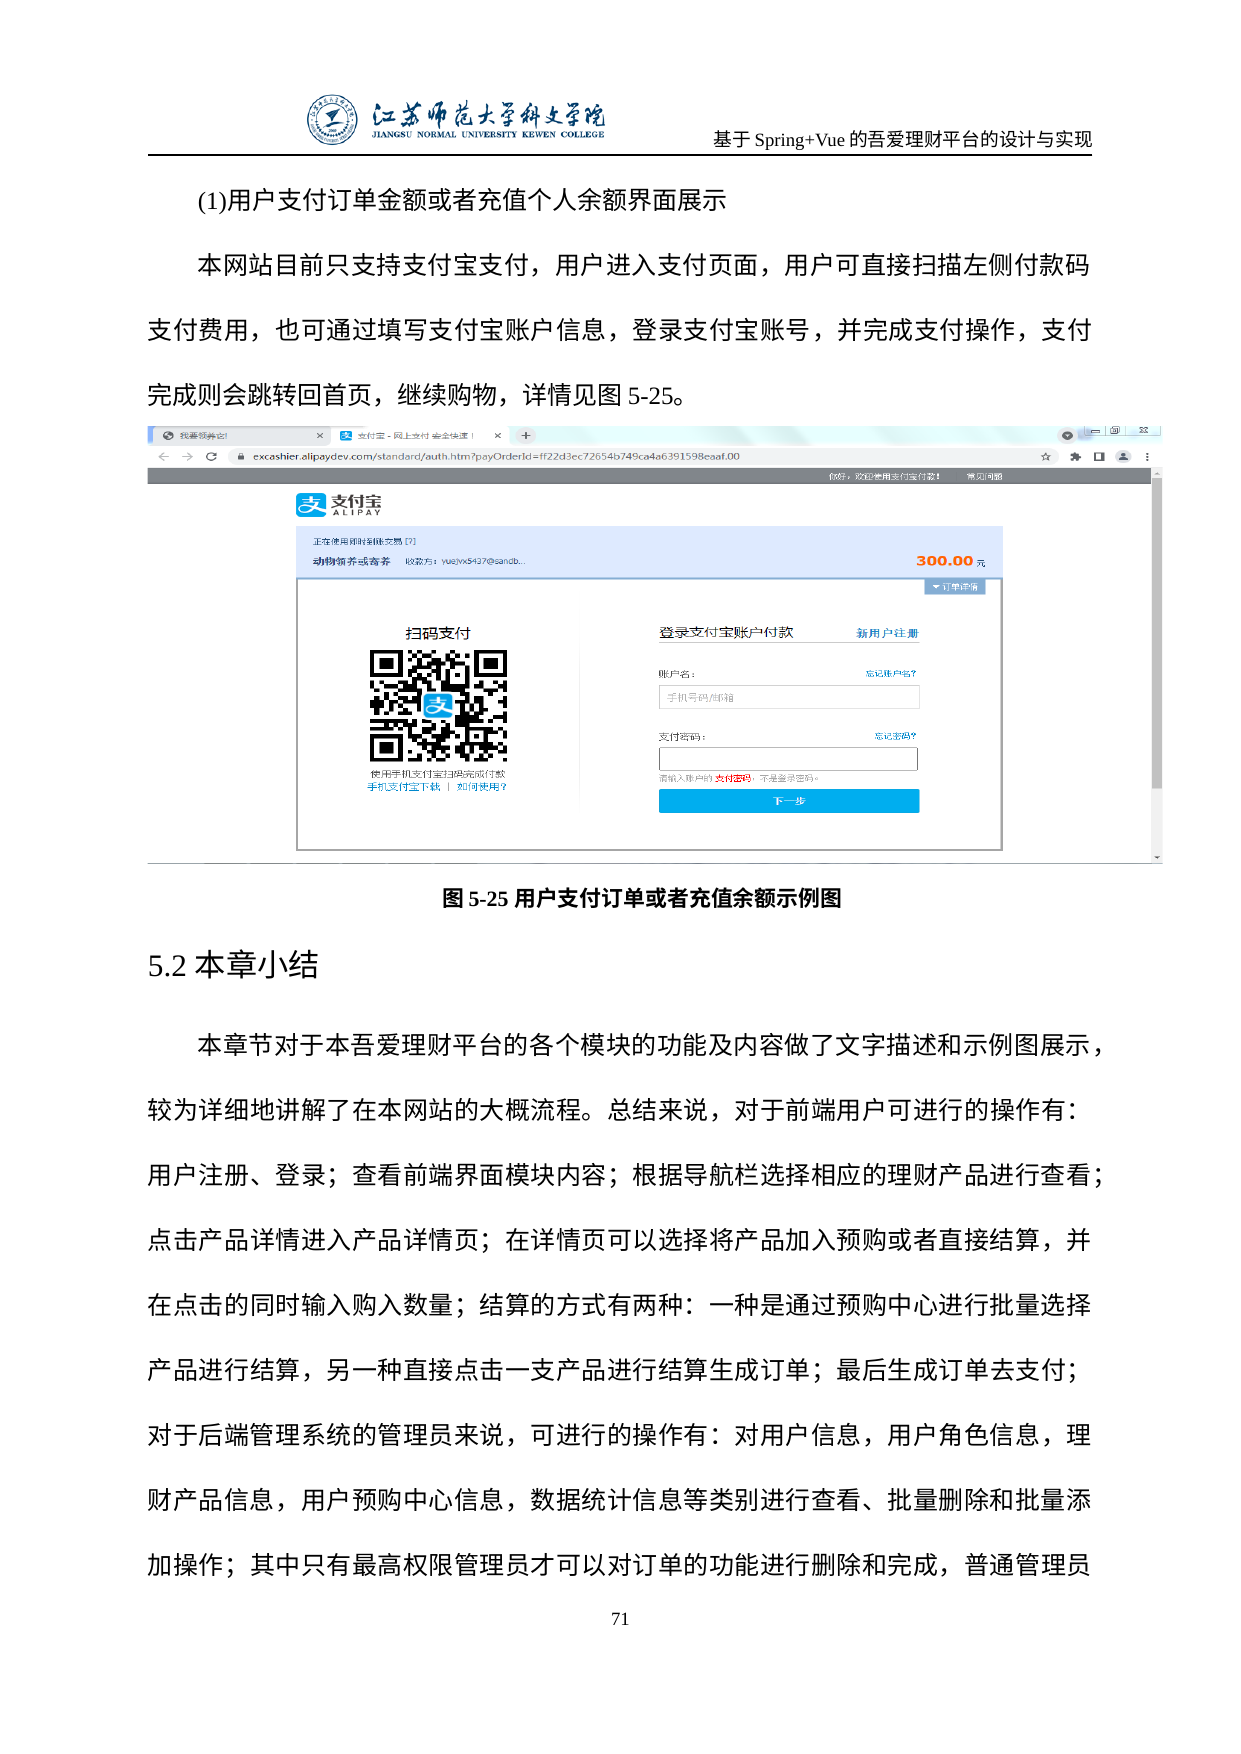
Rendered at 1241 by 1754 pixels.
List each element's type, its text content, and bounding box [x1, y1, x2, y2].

text 本网站目前只支持支付宝支付，用户进入支付页面，用户可直接扫描左侧付款码支付费用，也可通过填写支付宝账户信息，登录支付宝账号，并完成支付操作，支付完成则会跳转回首页，继续购物，详情见图5-25。 [148, 231, 1092, 426]
text 图5-25 用户支付订单或者充值余额示例图 [148, 881, 1092, 913]
subtitle 5.2 本章小结 [148, 930, 1092, 995]
picture [292, 88, 620, 147]
text (1)用户支付订单金额或者充值个人余额界面展示 [148, 166, 1092, 231]
picture [147, 426, 1163, 864]
